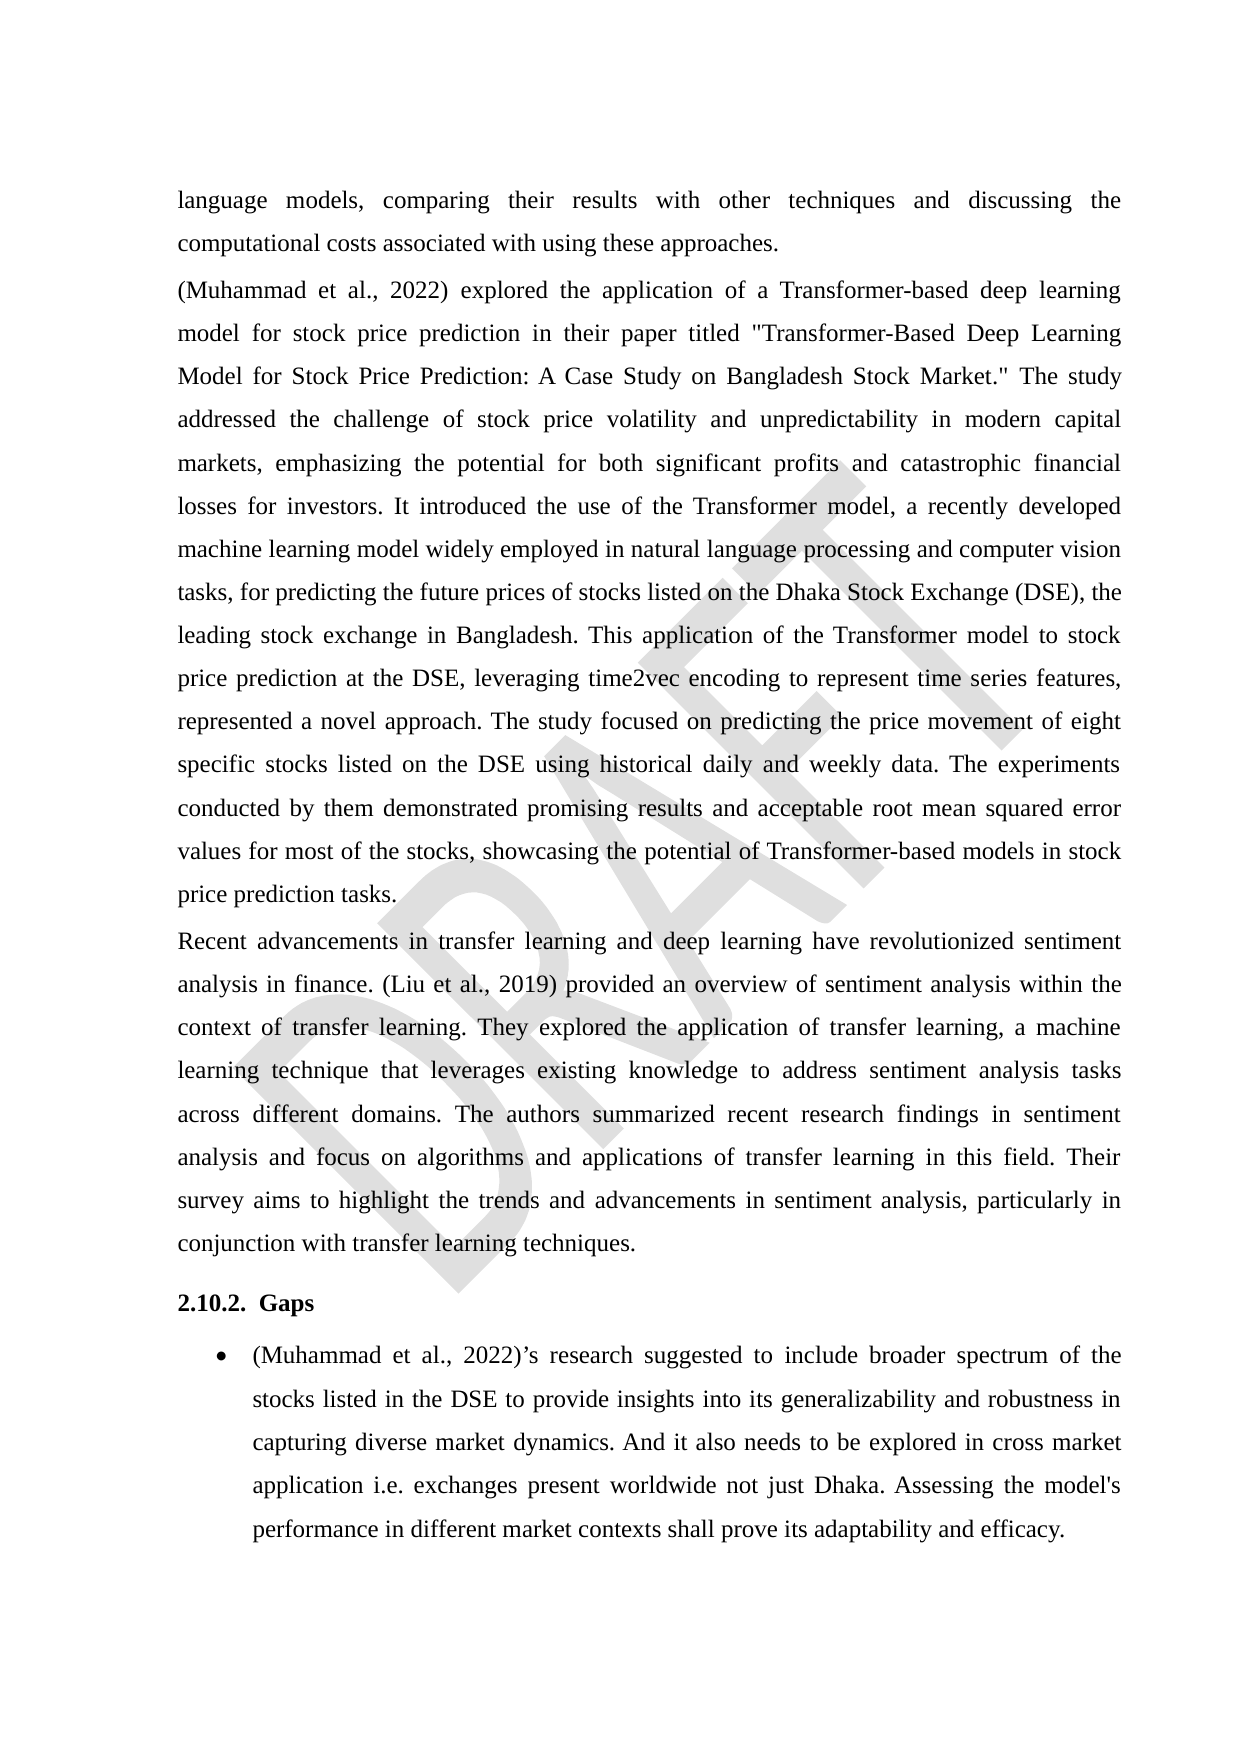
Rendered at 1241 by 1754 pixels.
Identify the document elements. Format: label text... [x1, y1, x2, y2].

list explored the application of a Transformer-based deep learning model for stock price prediction in their paper titled "Transformer-Based Deep Learning Model for Stock Price Prediction: A Case Study on Bangladesh Stock Market." The study addressed the challenge of stock price volatility and unpredictability in modern capital markets, emphasizing the potential for both significant profits and catastrophic financial losses for investors. It introduced the use of the Transformer model, a recently developed machine learning model widely employed in natural language processing and computer vision tasks, for predicting the future prices of stocks listed on the Dhaka Stock Exchange (DSE), the leading stock exchange in Bangladesh. This application of the Transformer model to stock price prediction at the DSE, leveraging time2vec encoding to represent time series features, represented a novel approach. The study focused on predicting the price movement of eight specific stocks listed on the DSE using historical daily and weekly data. The experiments conducted by them demonstrated promising results and acceptable root mean squared error values for most of the stocks, showcasing the potential of Transformer-based models in stock price prediction tasks. [177, 275, 1122, 908]
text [177, 185, 1122, 257]
list ’s research suggested to include broader spectrum of the stocks listed in the DSE to provide insights into its generalizability and robustness in capturing diverse market dynamics. And it also needs to be explored in cross market application i.e. exchanges present worldwide not just Dhaka. Assessing the model's performance in different market contexts shall prove its adaptability and efficacy. [215, 1339, 1122, 1542]
text Recent advancements in transfer learning and deep learning have revolutionized sentiment analysis in finance. provided an overview of sentiment analysis within the context of transfer learning. They explored the application of transfer learning, a machine learning technique that leverages existing knowledge to address sentiment analysis tasks across different domains. The authors summarized recent research findings in sentiment analysis and focus on algorithms and applications of transfer learning in this field. Their survey aims to highlight the trends and advancements in sentiment analysis, particularly in conjunction with transfer learning techniques. [177, 926, 1122, 1257]
subtitle Gaps [177, 1288, 1122, 1317]
